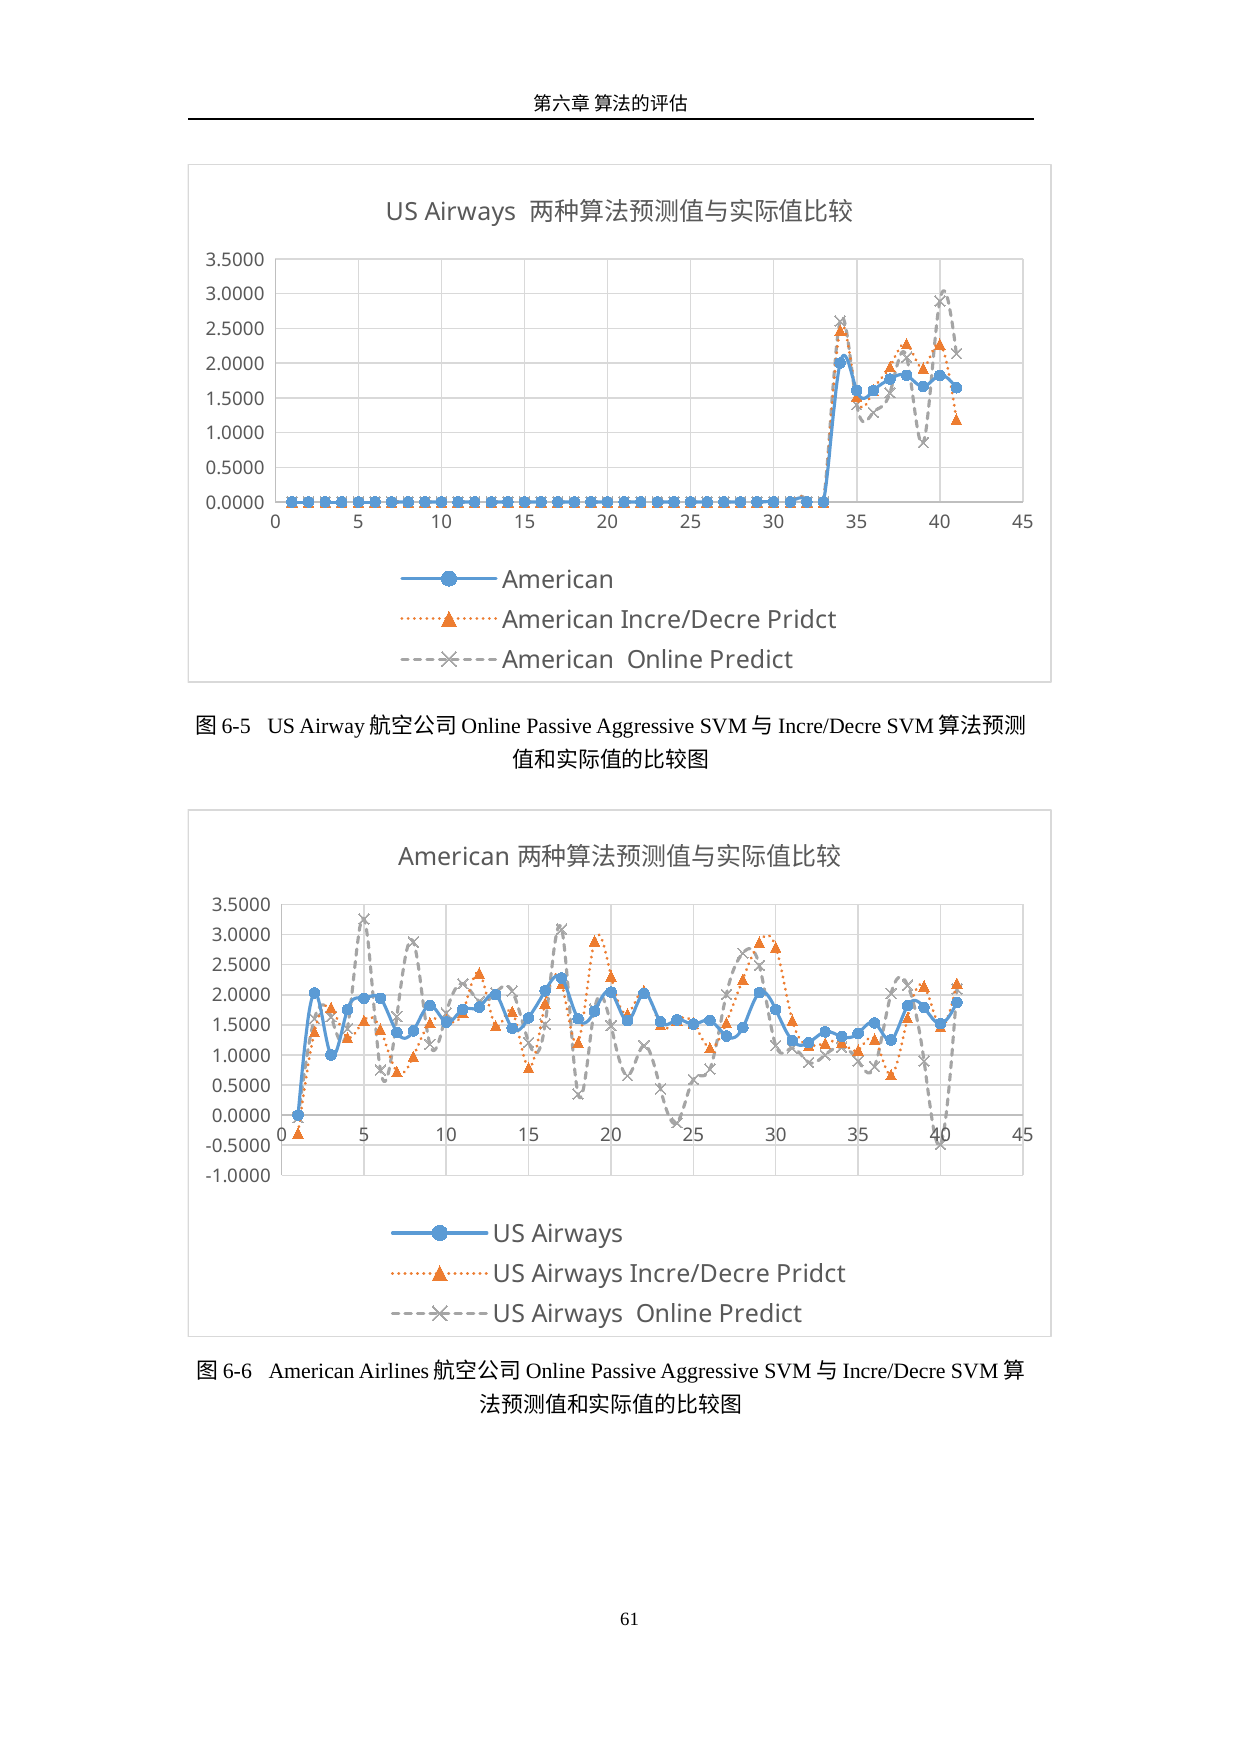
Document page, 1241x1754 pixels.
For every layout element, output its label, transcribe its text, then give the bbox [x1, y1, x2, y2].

text 图6-5 US Airway航空公司Online Passive Aggressive SVM与Incre/Decre SVM算法预测值和实际值的比较图 [187, 707, 1034, 775]
text 图6-6 American Airlines航空公司Online Passive Aggressive SVM与Incre/Decre SVM算法预测值和实际值的比较图 [187, 1352, 1034, 1420]
